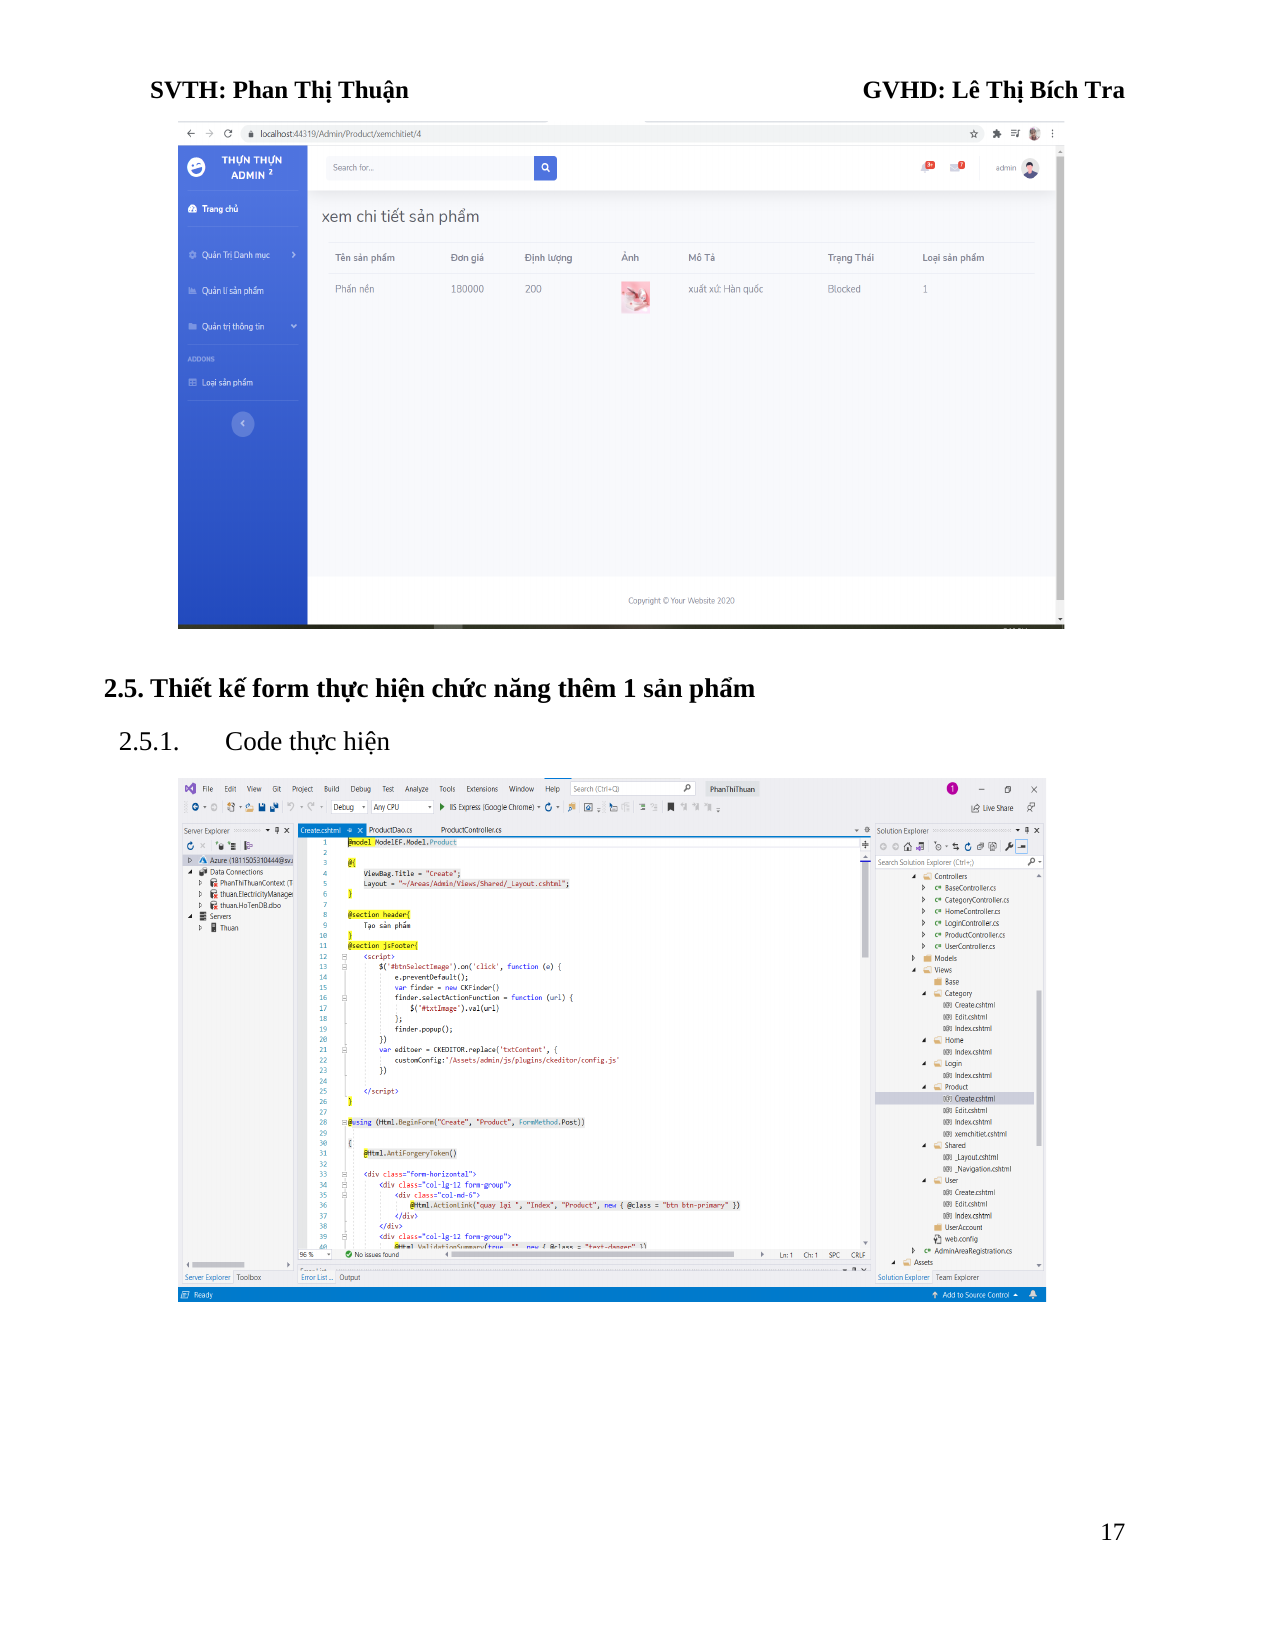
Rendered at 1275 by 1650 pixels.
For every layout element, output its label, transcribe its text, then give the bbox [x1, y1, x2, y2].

text Code thực hiện [103, 725, 1125, 756]
text Thiết kế form thực hiện chức năng thêm 1 sản phẩm [103, 672, 1125, 703]
picture [178, 778, 1047, 1302]
picture [178, 121, 1065, 629]
